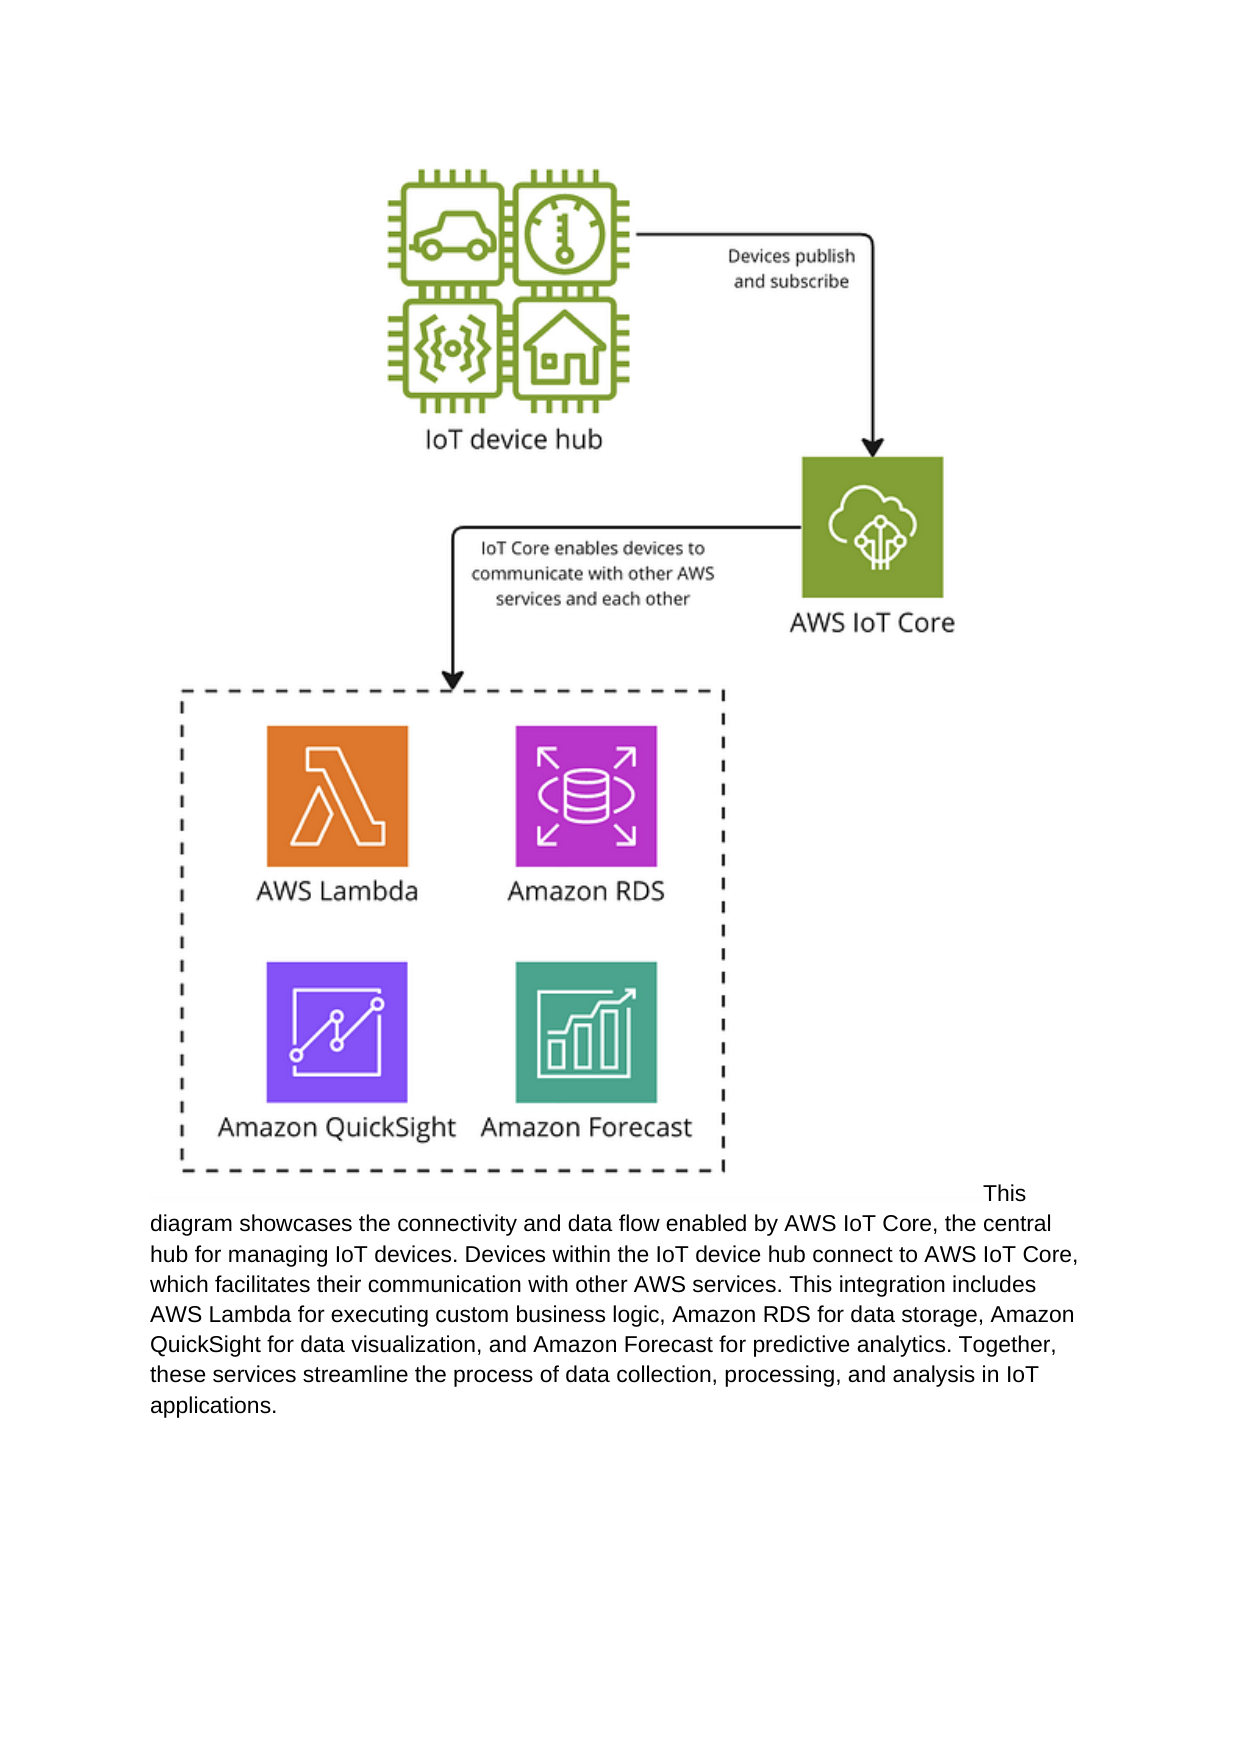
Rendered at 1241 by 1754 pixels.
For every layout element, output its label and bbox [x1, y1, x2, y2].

text [150, 150, 1090, 1418]
picture [150, 150, 983, 1202]
